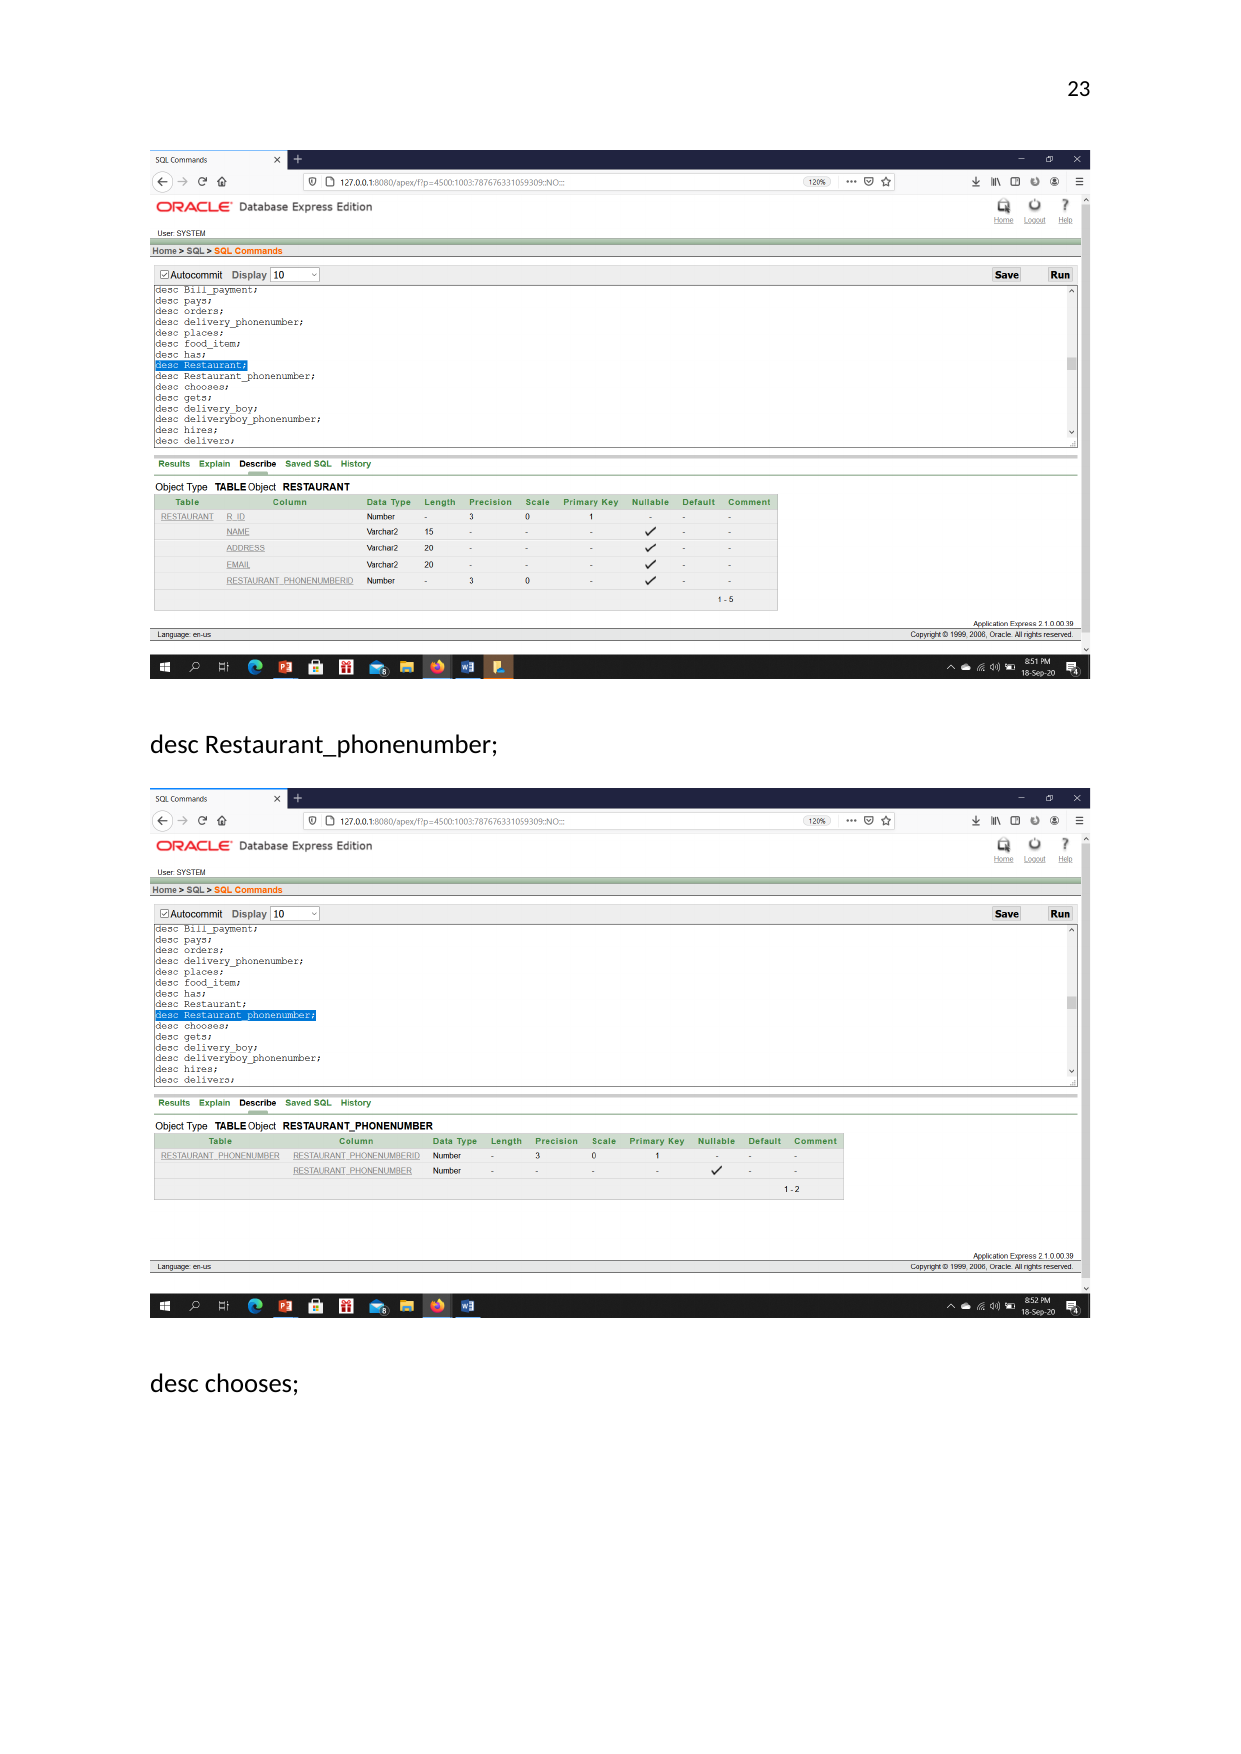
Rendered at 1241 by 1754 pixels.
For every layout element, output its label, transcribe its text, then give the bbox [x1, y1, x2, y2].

picture [150, 788, 1091, 1318]
picture [150, 150, 1091, 679]
text desc chooses; [150, 1343, 1090, 1399]
text desc Restaurant_phonenumber; [150, 704, 1090, 760]
